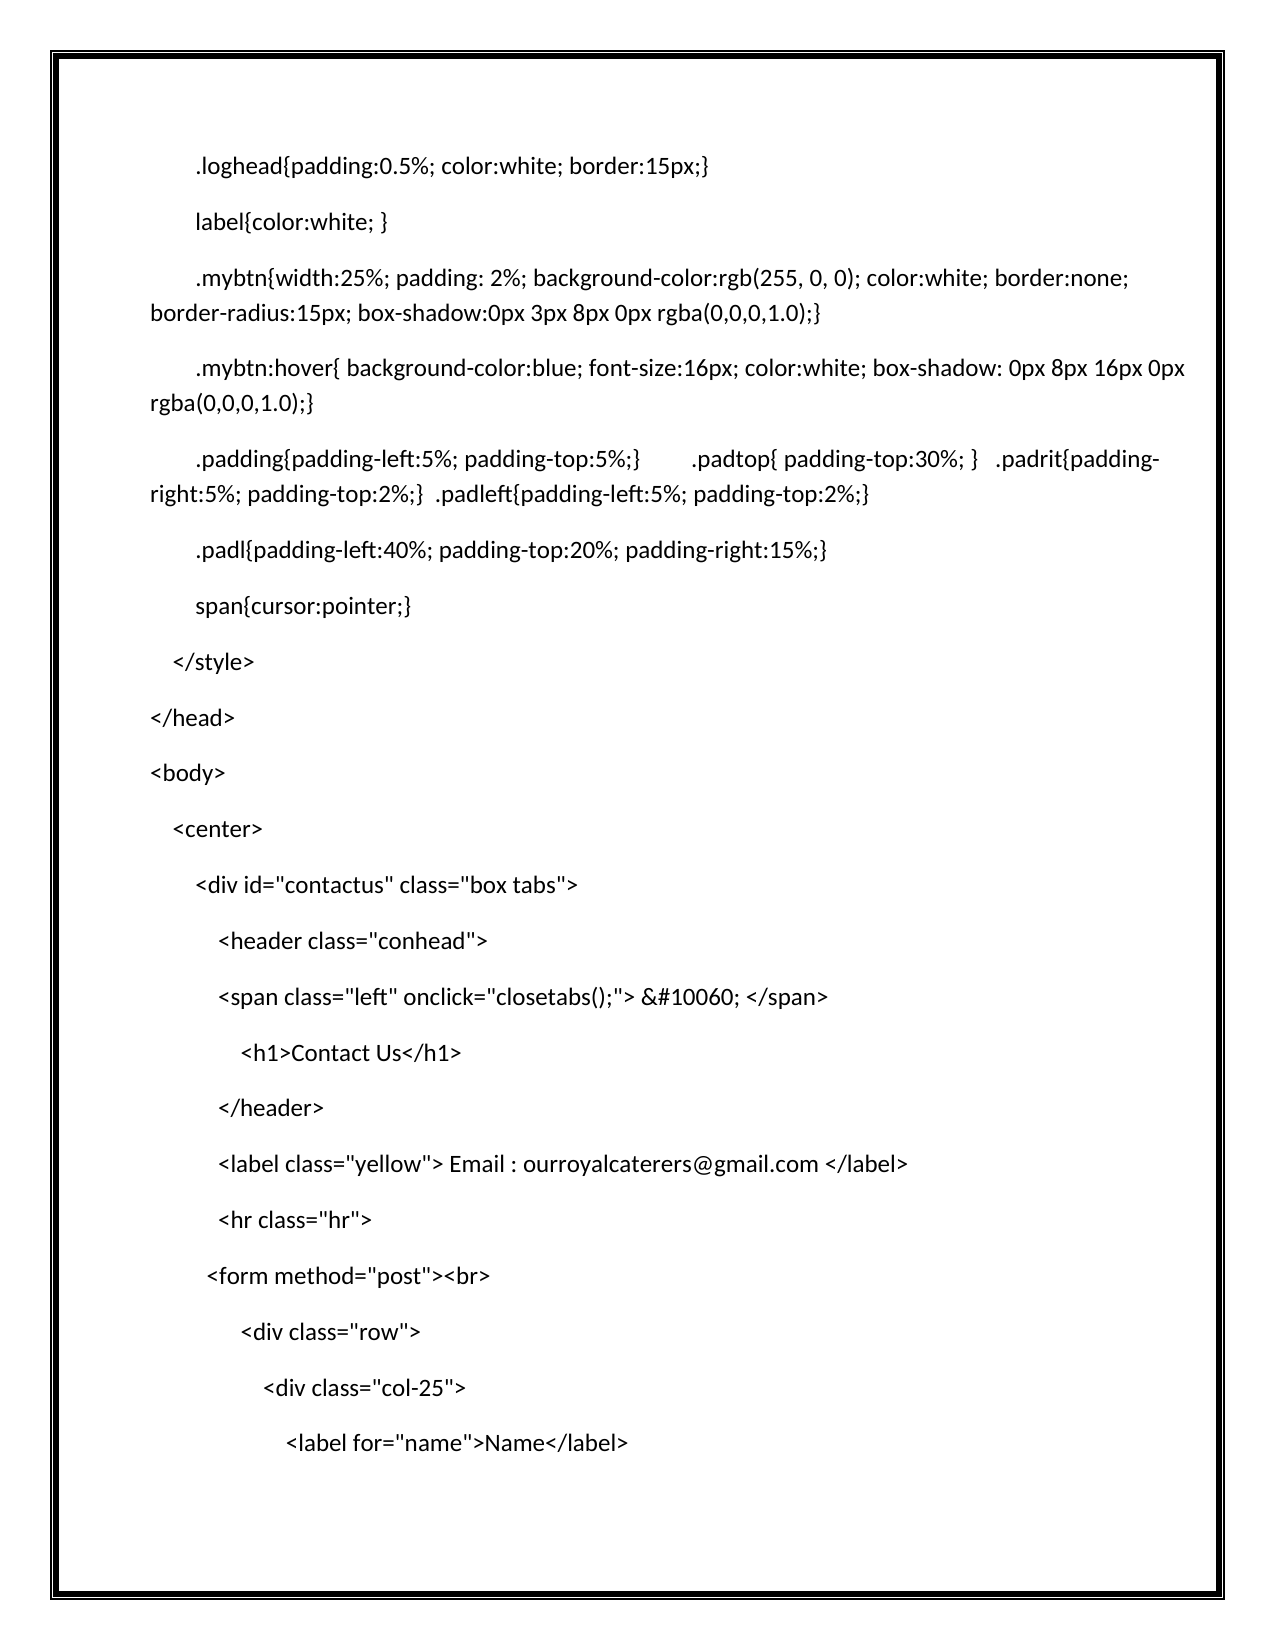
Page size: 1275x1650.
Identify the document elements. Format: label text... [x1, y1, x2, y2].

text <h1>Contact Us</h1> [150, 1037, 1196, 1067]
text <body> [150, 757, 1196, 788]
text .loghead{padding:0.5%; color:white; border:15px;} [150, 150, 1196, 181]
text .padl{padding-left:40%; padding-top:20%; padding-right:15%;} [150, 534, 1196, 565]
text span{cursor:pointer;} [150, 590, 1196, 621]
text <header class="conhead"> [150, 925, 1196, 956]
text <span class="left" onclick="closetabs();"> &#10060; </span> [150, 981, 1196, 1011]
text <label for="name">Name</label> [150, 1427, 1196, 1458]
text <form method="post"><br> [150, 1260, 1196, 1291]
text .padding{padding-left:5%; padding-top:5%;} .padtop{ padding-top:30%; } .padrit{padding-right:5%; padding-top:2%;} .padleft{padding-left:5%; padding-top:2%;} [150, 443, 1196, 509]
text .mybtn:hover{ background-color:blue; font-size:16px; color:white; box-shadow: 0px 8px 16px 0px rgba(0,0,0,1.0);} [150, 352, 1196, 418]
text <div id="contactus" class="box tabs"> [150, 869, 1196, 900]
text <hr class="hr"> [150, 1204, 1196, 1235]
text label{color:white; } [150, 206, 1196, 236]
text </style> [150, 646, 1196, 676]
text </header> [150, 1092, 1196, 1123]
text .mybtn{width:25%; padding: 2%; background-color:rgb(255, 0, 0); color:white; border:none; border-radius:15px; box-shadow:0px 3px 8px 0px rgba(0,0,0,1.0);} [150, 262, 1196, 327]
text <label class="yellow"> Email : ourroyalcaterers@gmail.com </label> [150, 1148, 1196, 1179]
text </head> [150, 702, 1196, 732]
text <div class="col-25"> [150, 1372, 1196, 1402]
text <div class="row"> [150, 1316, 1196, 1346]
text <center> [150, 813, 1196, 844]
